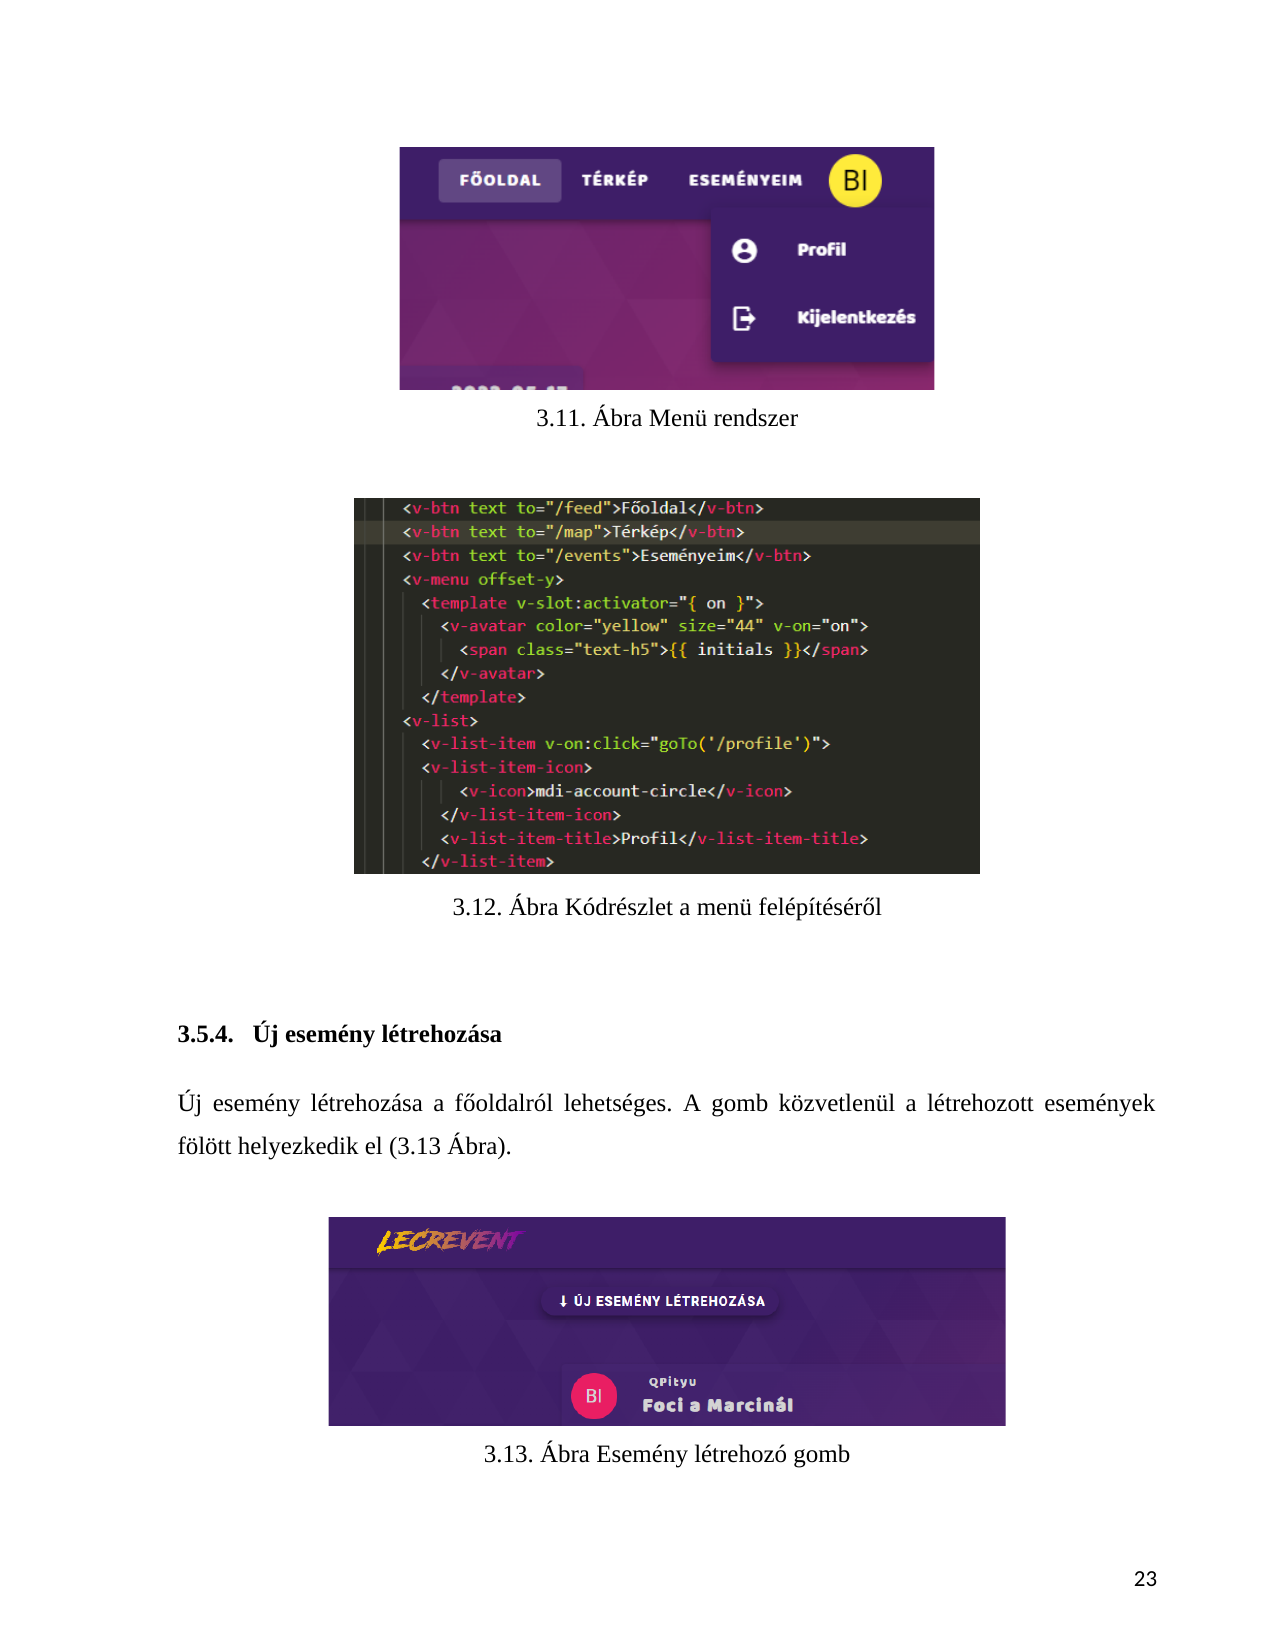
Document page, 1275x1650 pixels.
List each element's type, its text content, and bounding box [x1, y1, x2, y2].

text 3.12. Ábra Kódrészlet a menü felépítéséről [177, 892, 1157, 921]
picture [399, 147, 935, 390]
text Új esemény létrehozása a főoldalról lehetséges. A gomb közvetlenül a létrehozott események fölött helyezkedik el (3.13 Ábra). [177, 1088, 1157, 1160]
text 3.13. Ábra Esemény létrehozó gomb [177, 1439, 1157, 1468]
text 3.11. Ábra Menü rendszer [177, 403, 1157, 432]
picture [354, 498, 980, 874]
picture [328, 1217, 1006, 1426]
subtitle Új esemény létrehozása [177, 1019, 1157, 1048]
